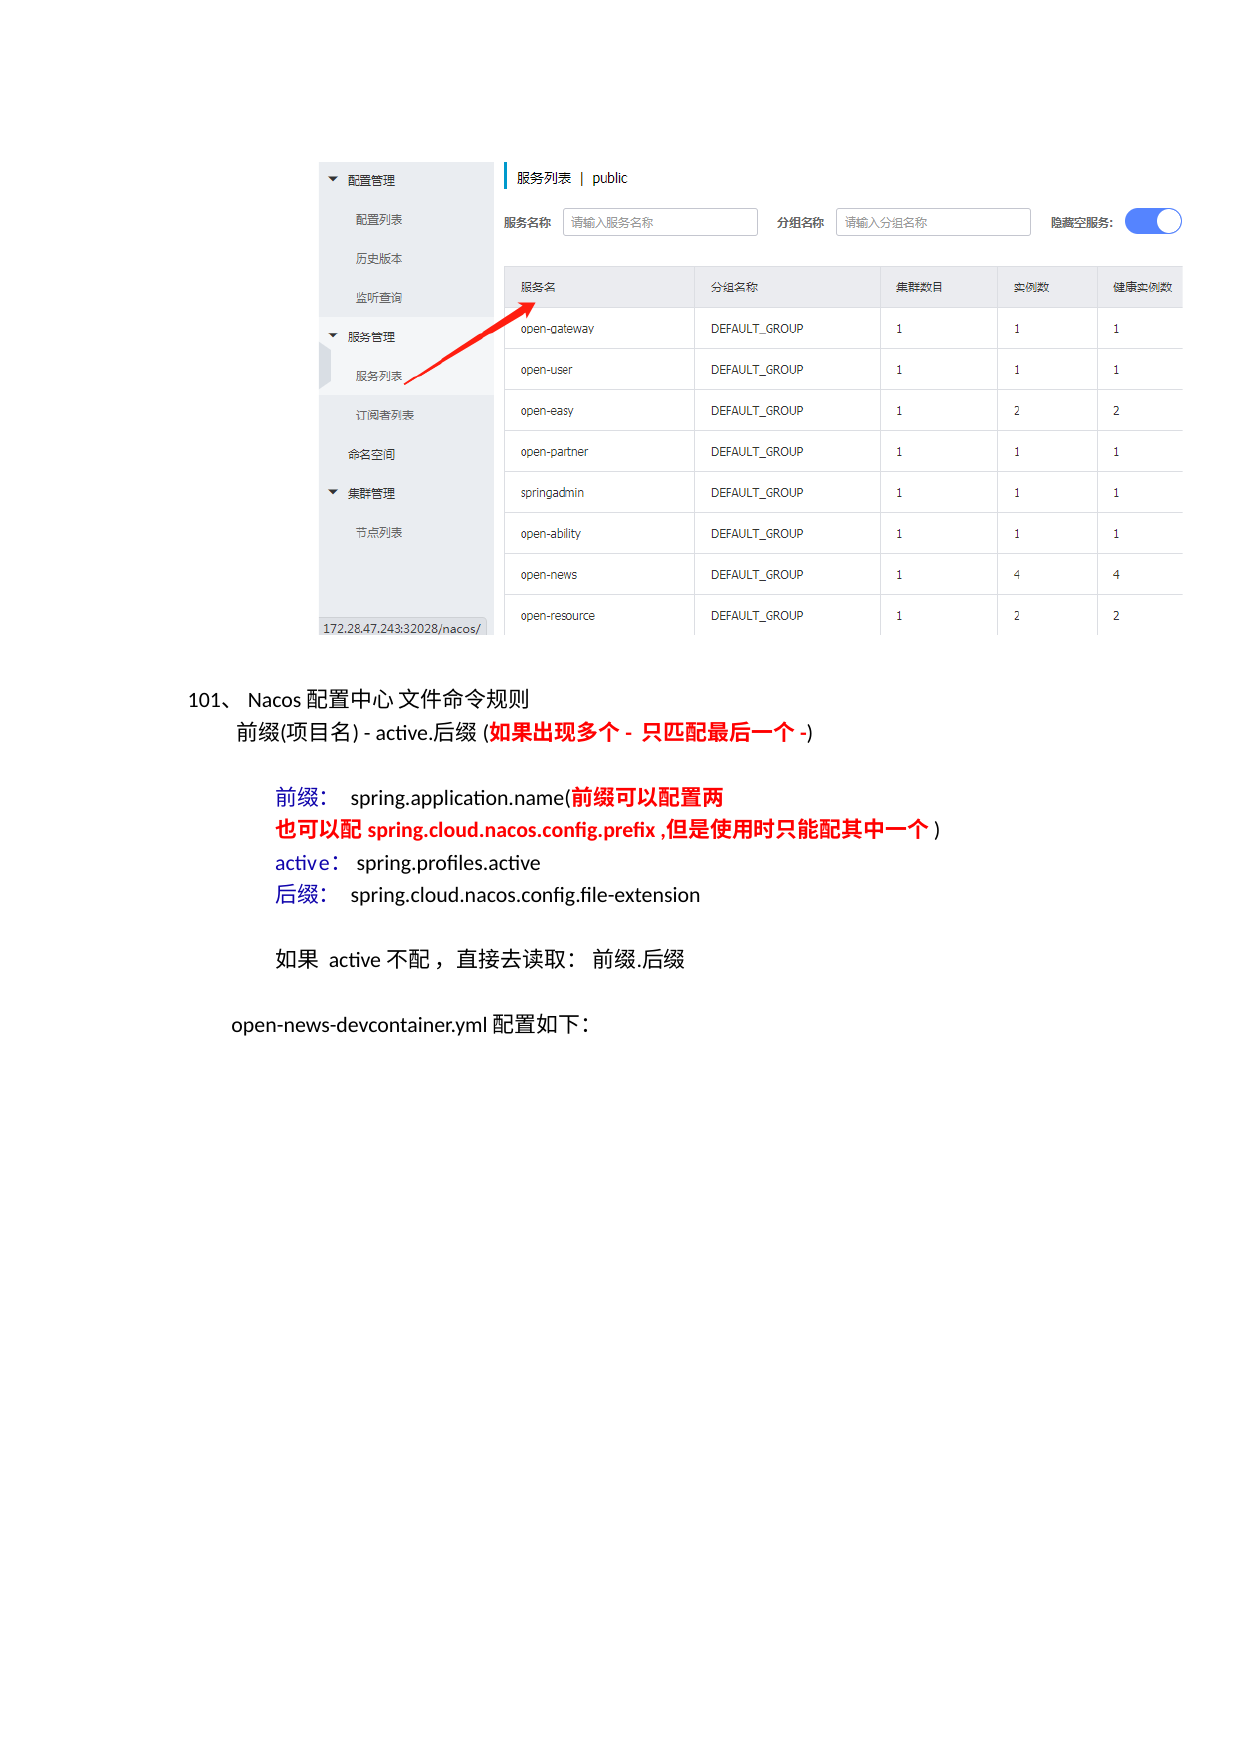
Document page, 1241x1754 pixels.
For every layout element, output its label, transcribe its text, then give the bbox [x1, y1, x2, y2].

list activ e： spring.profiles.active [231, 844, 1053, 877]
list Nacos 配置中心 文件命令规则 [187, 682, 1053, 714]
list 后缀： spring.cloud.nacos.config.file-extension [231, 877, 1053, 909]
list 前缀： spring.application.name(前缀可以配置两 [231, 779, 1053, 812]
list 前缀(项目名) - active.后缀 (如果出现多个 - 只匹配最后一个 -) [187, 714, 1053, 747]
list open-news-devcontainer.yml 配置如下： [187, 1007, 1053, 1039]
list 也可以配 spring.cloud.nacos.config.prefix ,但是使用时只能配其中一个 ) [231, 812, 1053, 844]
list 如果 active 不配 ，直接去读取： 前缀.后缀 [231, 942, 1053, 974]
picture [318, 162, 1183, 635]
